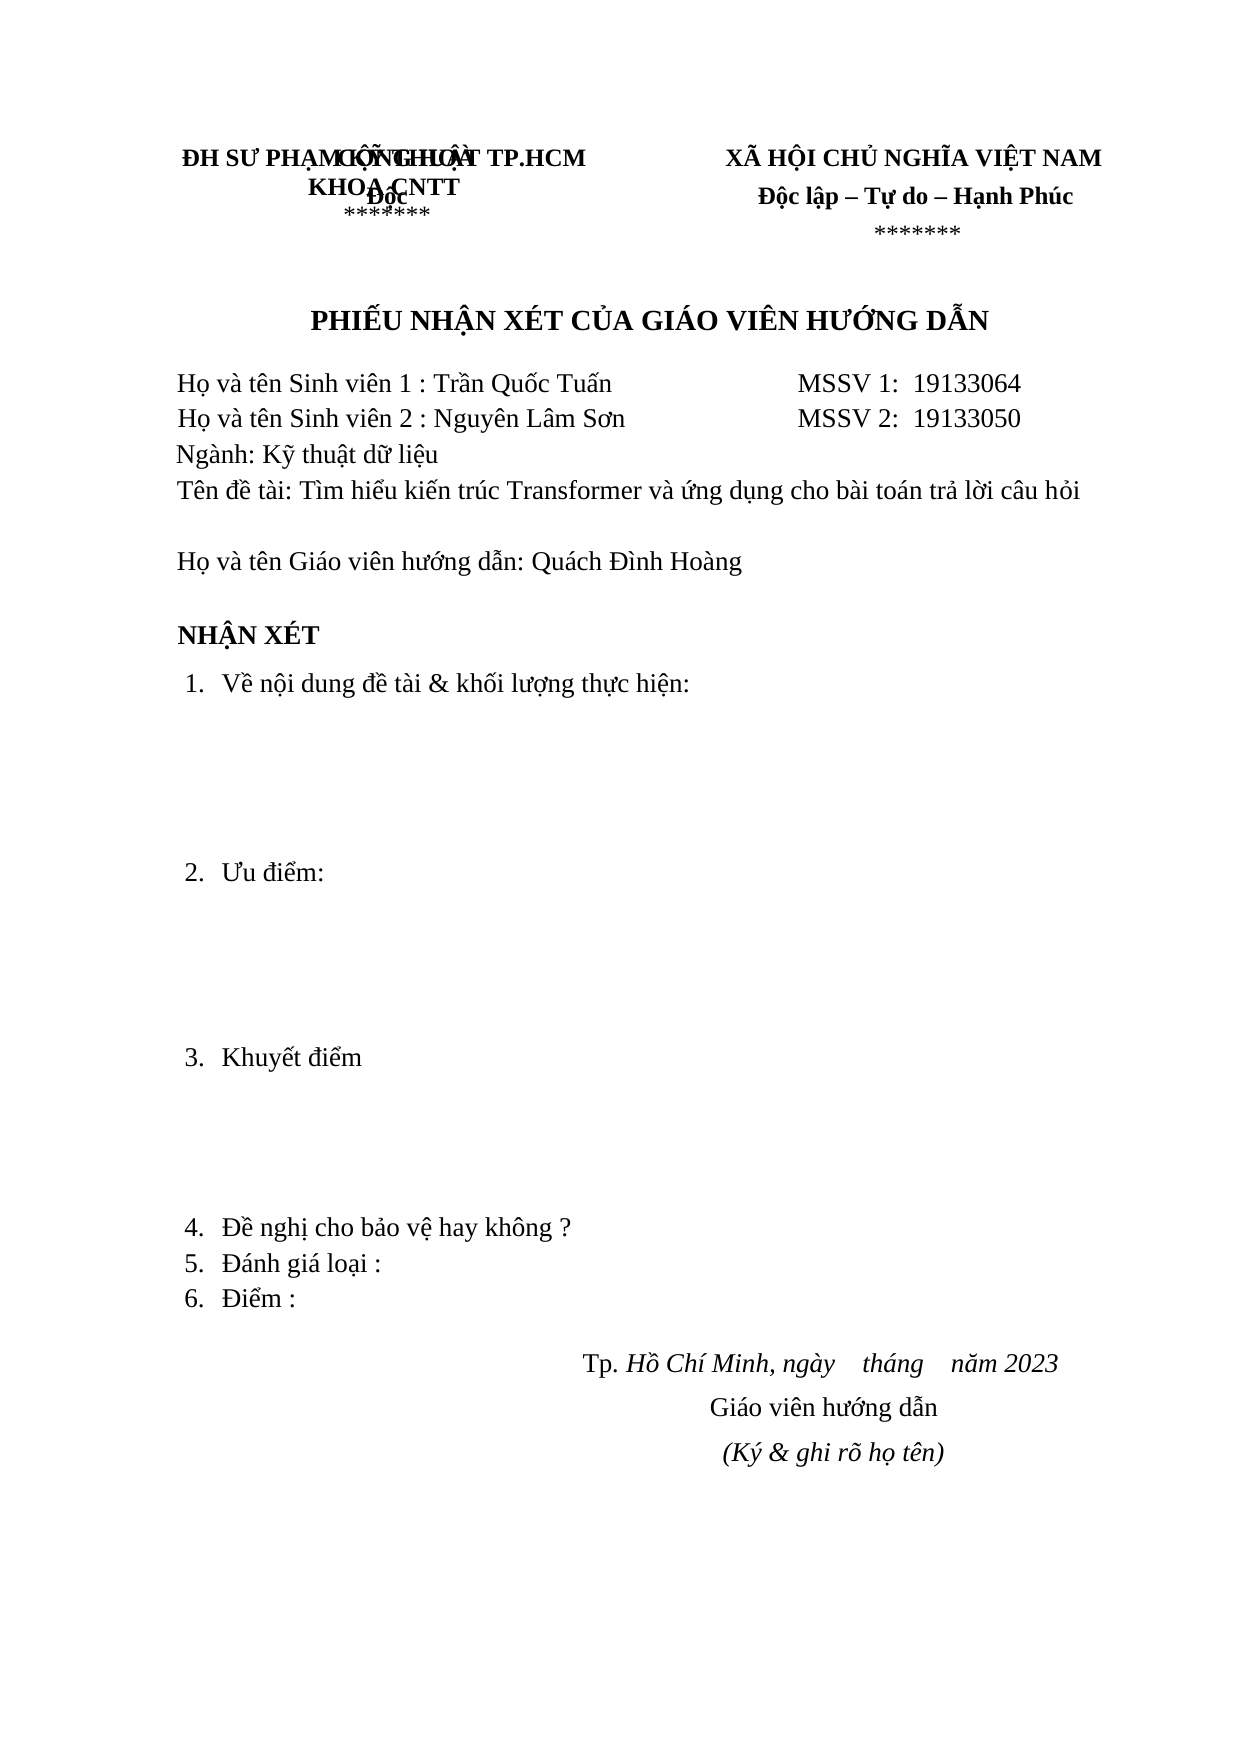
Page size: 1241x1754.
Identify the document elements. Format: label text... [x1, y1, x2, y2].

table_header ĐH SƯ PHẠM KỸ THUẬT TP.HCM KHOA CNTT ******* [167, 133, 601, 262]
list Ưu điểm: [184, 856, 1112, 887]
table_header CỘNG HOÀ XÃ HỘI CHỦ NGHĨA VIỆT NAM Độc Độc lập – Tự do – Hạnh Phúc ******* [601, 133, 1228, 262]
list Đề nghị cho bảo vệ hay không ? [184, 1211, 1112, 1242]
list Đánh giá loại : [184, 1247, 1112, 1278]
list Về nội dung đề tài & khối lượng thực hiện: [184, 667, 1112, 698]
text (Ký & ghi rõ họ tên) [177, 1436, 1122, 1467]
text Họ và tên Sinh viên 1 : Trần Quốc Tuấn MSSV 1: 19133064 [177, 367, 1124, 398]
text Giáo viên hướng dẫn [176, 1392, 1122, 1423]
list Khuyết điểm [184, 1041, 1112, 1072]
text Họ và tên Giáo viên hướng dẫn: Quách Đình Hoàng [177, 546, 1156, 577]
title PHIẾU NHẬN XÉT CỦA GIÁO VIÊN HƯỚNG DẪN [177, 303, 1122, 337]
text Tp. Hồ Chí Minh, ngày tháng năm 2023 [176, 1347, 1122, 1378]
text Tên đề tài: Tìm hiểu kiến trúc Transformer và ứng dụng cho bài toán trả lời câu hỏi [177, 474, 1156, 505]
text NHẬN XÉT [177, 619, 1122, 650]
text Ngành: Kỹ thuật dữ liệu [176, 438, 1122, 469]
list Điểm : [184, 1282, 1112, 1313]
text Họ và tên Sinh viên 2 : Nguyên Lâm Sơn MSSV 2: 19133050 [177, 403, 1124, 434]
